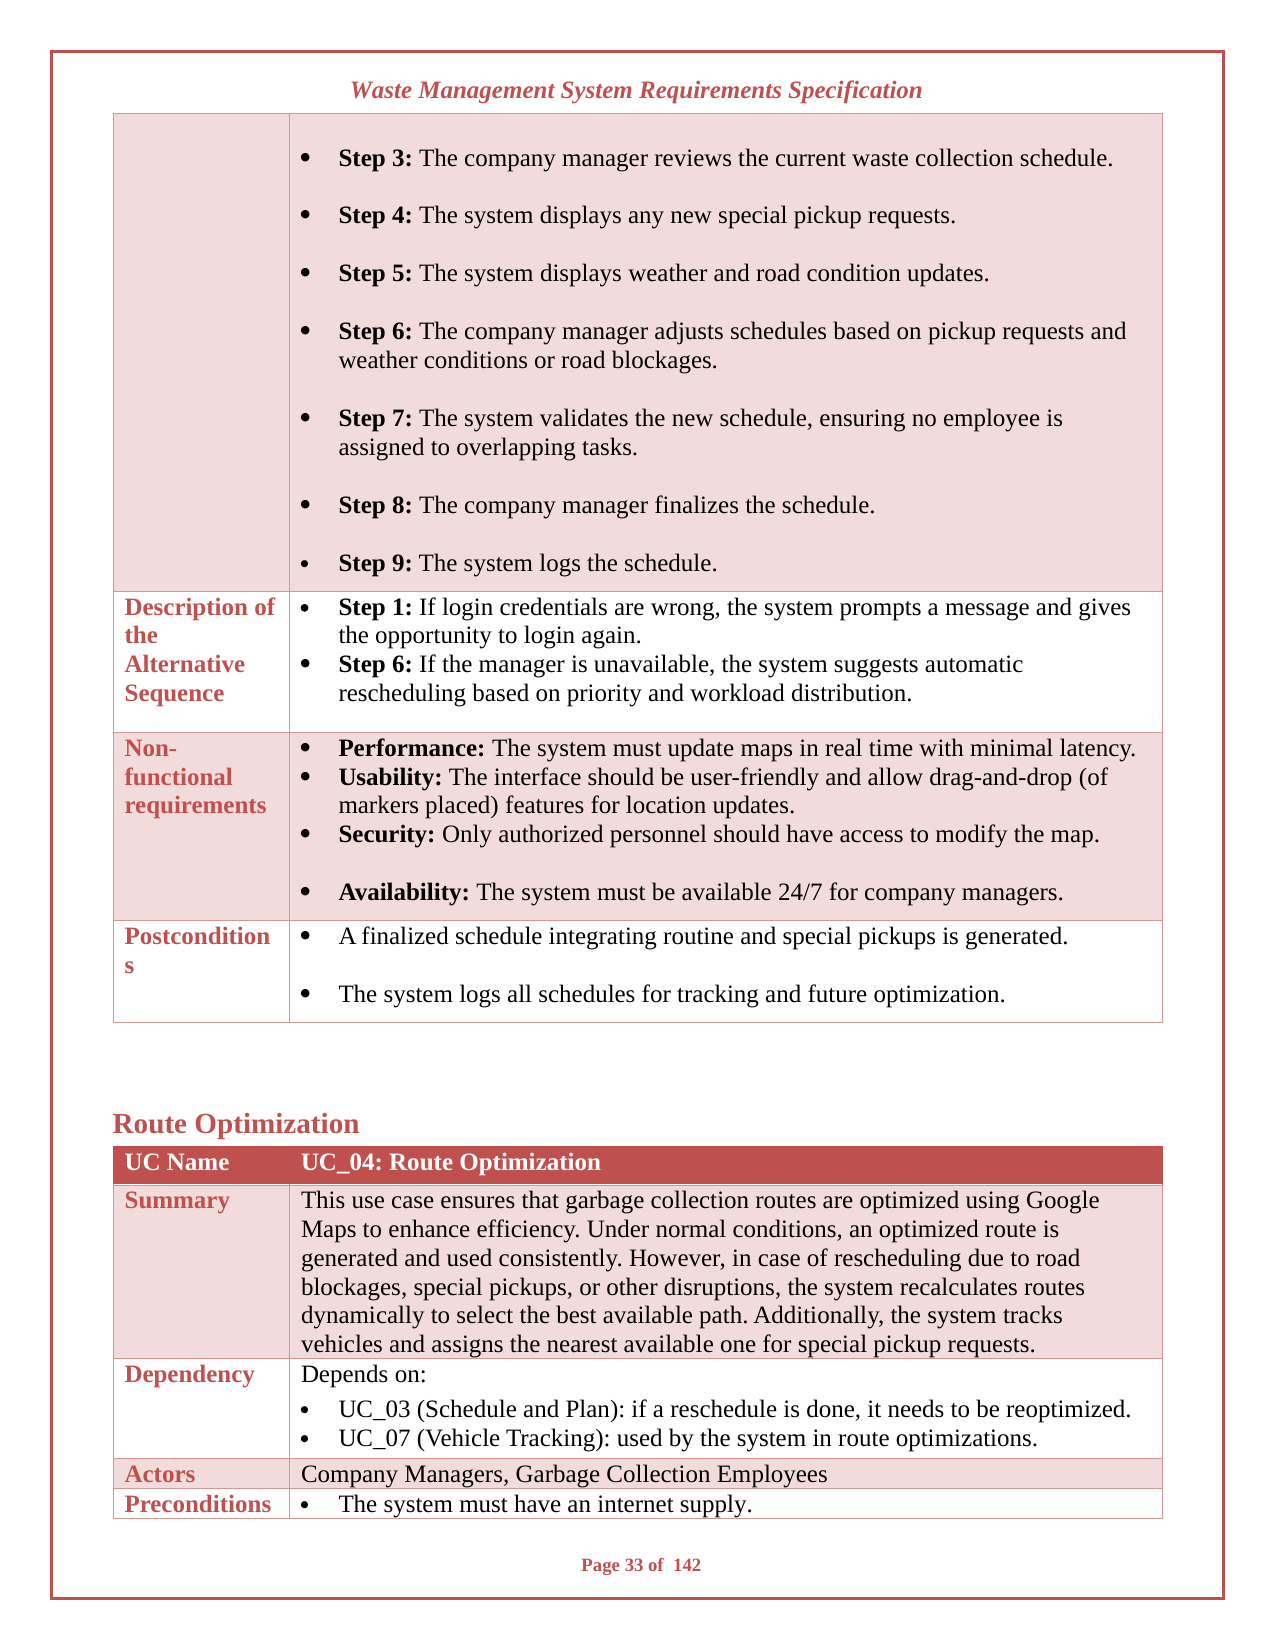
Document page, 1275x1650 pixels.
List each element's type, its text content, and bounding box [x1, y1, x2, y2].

table_cell Summary [114, 1186, 289, 1358]
table_cell Actors [114, 1459, 289, 1488]
table_cell This use case ensures that garbage collection routes are optimized using Google Maps to enhance efficiency. Under normal conditions, an optimized route is generated and used consistently. However, in case of rescheduling due to road blockages, special pickups, or other disruptions, the system recalculates routes dynamically to select the best available path. Additionally, the system tracks vehicles and assigns the nearest available one for special pickup requests. [290, 1186, 1162, 1358]
table_cell Depends on: UC_03 (Schedule and Plan): if a reschedule is done, it needs to be reoptimized. UC_07 (Vehicle Tracking): used by the system in route optimizations. [290, 1359, 1162, 1458]
table_cell Postconditions [114, 921, 289, 1022]
table_cell Performance: The system must update maps in real time with minimal latency. Usability: The interface should be user-friendly and allow drag-and-drop (of markers placed) features for location updates. Security: Only authorized personnel should have access to modify the map. Availability: The system must be available 24/7 for company managers. [290, 733, 1162, 920]
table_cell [290, 1489, 1162, 1517]
table_cell Non-functional requirements [114, 733, 289, 920]
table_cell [114, 114, 289, 591]
table_header UC Name [114, 1148, 289, 1184]
table_cell A finalized schedule integrating routine and special pickups is generated. The system logs all schedules for tracking and future optimization. [290, 921, 1162, 1022]
table_cell Preconditions [114, 1489, 289, 1517]
text Route Optimization [112, 1107, 1162, 1140]
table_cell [290, 114, 1162, 591]
table_cell Step 1: If login credentials are wrong, the system prompts a message and gives the opportunity to login again. Step 6: If the manager is unavailable, the system suggests automatic rescheduling based on priority and workload distribution. [290, 592, 1162, 732]
table_cell Description of the Alternative Sequence [114, 592, 289, 732]
table_cell Dependency [114, 1359, 289, 1458]
table_cell Company Managers, Garbage Collection Employees [290, 1459, 1162, 1488]
table_header UC_04: Route Optimization [290, 1148, 1162, 1184]
